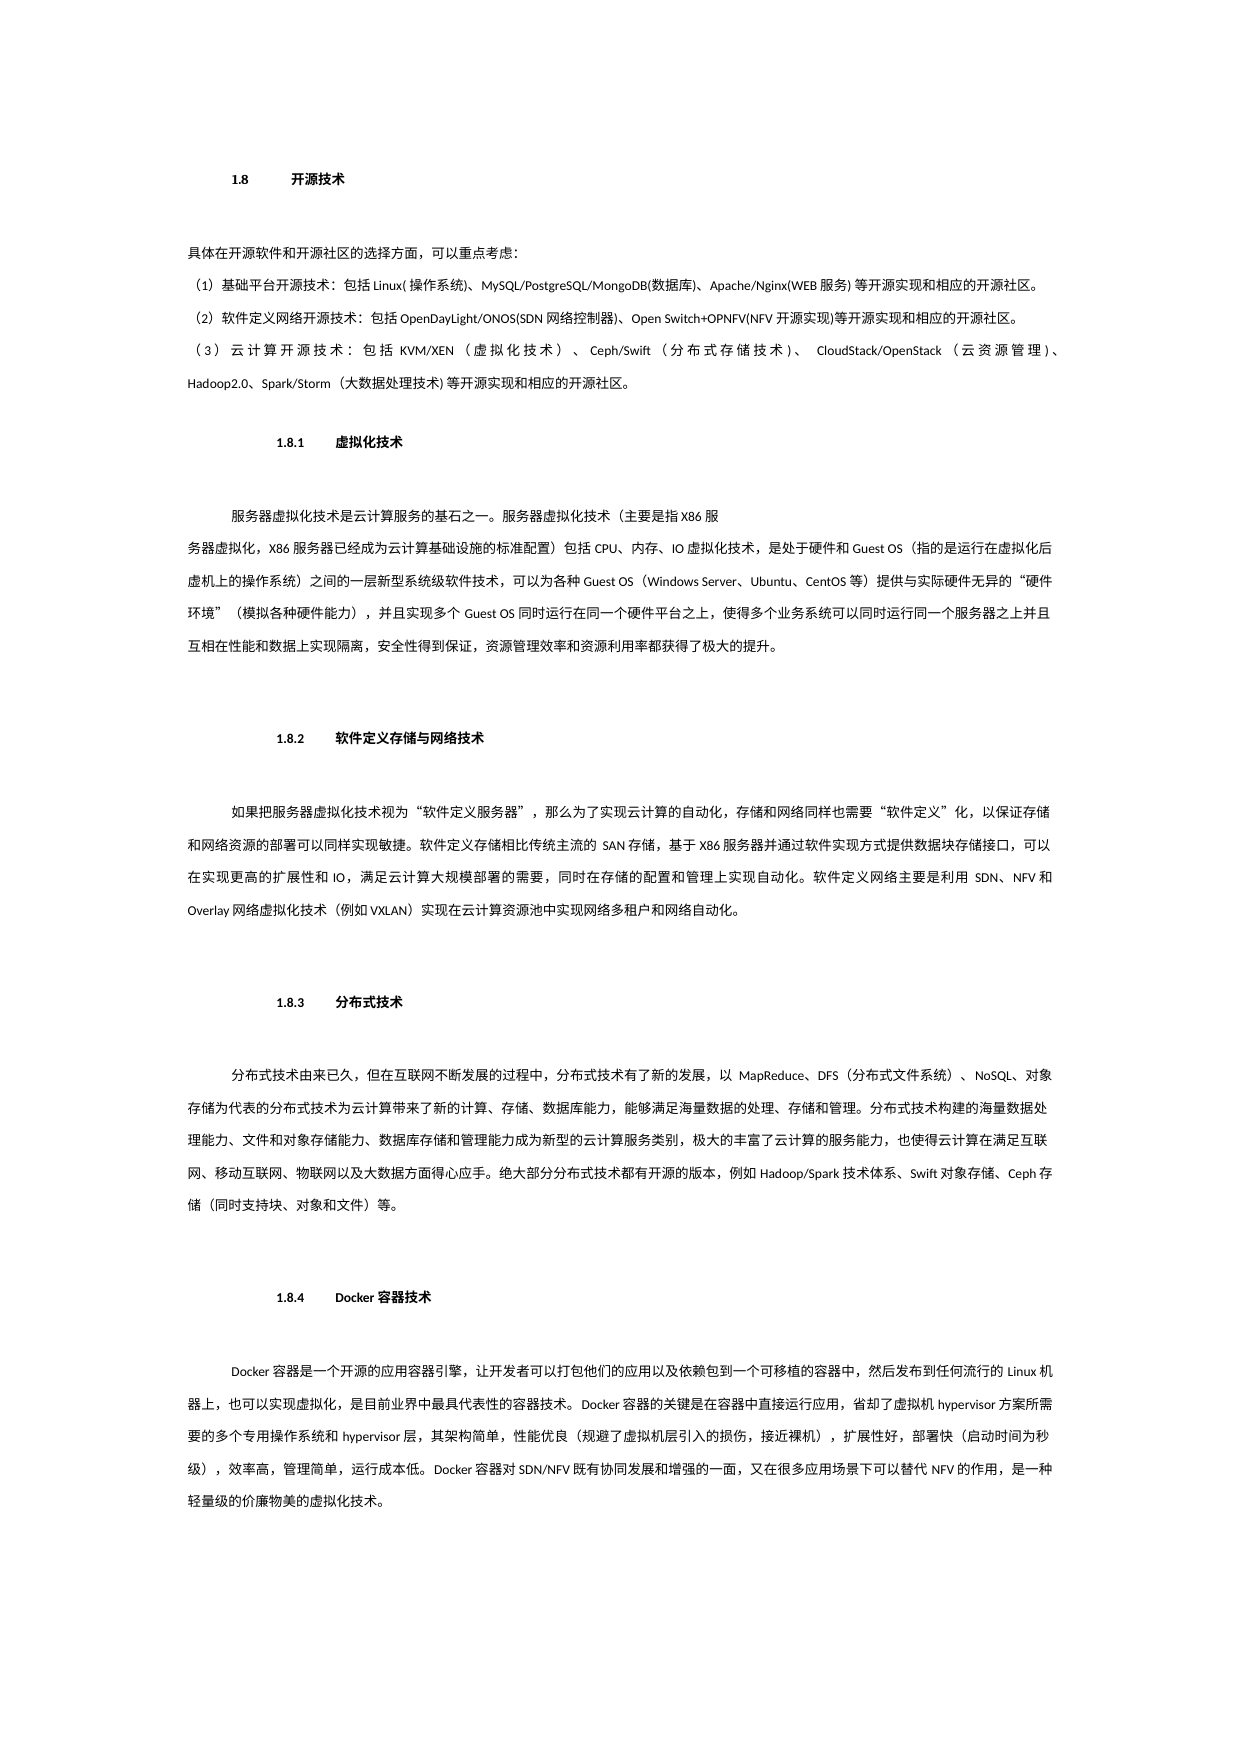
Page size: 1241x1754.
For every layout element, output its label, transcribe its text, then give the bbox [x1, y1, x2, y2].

subtitle 软件定义存储与网络技术 [276, 721, 1053, 754]
subtitle 开源技术 [232, 162, 1053, 194]
text （2）软件定义网络开源技术：包括OpenDayLight/ONOS(SDN 网络控制器)、Open Switch+OPNFV(NFV 开源实现)等开源实现和相应的开源社区。 [187, 301, 1053, 333]
text 服务器虚拟化技术是云计算服务的基石之一。服务器虚拟化技术（主要是指X86 服 [187, 499, 1053, 532]
text 如果把服务器虚拟化技术视为“软件定义服务器”，那么为了实现云计算的自动化，存储和网络同样也需要“软件定义”化，以保证存储和网络资源的部署可以同样实现敏捷。软件定义存储相比传统主流的SAN存储，基于X86服务器并通过软件实现方式提供数据块存储接口，可以在实现更高的扩展性和IO，满足云计算大规模部署的需要，同时在存储的配置和管理上实现自动化。软件定义网络主要是利用SDN、NFV和Overlay网络虚拟化技术（例如VXLAN）实现在云计算资源池中实现网络多租户和网络自动化。 [187, 795, 1053, 925]
subtitle 虚拟化技术 [276, 425, 1053, 458]
text （3）云计算开源技术：包括KVM/XEN（虚拟化技术）、Ceph/Swift（分布式存储技术)、 CloudStack/OpenStack（云资源管理)、Hadoop2.0、Spark/Storm（大数据处理技术) 等开源实现和相应的开源社区。 [187, 333, 1053, 398]
text 具体在开源软件和开源社区的选择方面，可以重点考虑： [187, 236, 1053, 268]
text （1）基础平台开源技术：包括Linux( 操作系统)、MySQL/PostgreSQL/MongoDB(数据库)、Apache/Nginx(WEB服务) 等开源实现和相应的开源社区。 [187, 268, 1053, 301]
text Docker容器是一个开源的应用容器引擎，让开发者可以打包他们的应用以及依赖包到一个可移植的容器中，然后发布到任何流行的Linux机器上，也可以实现虚拟化，是目前业界中最具代表性的容器技术。Docker容器的关键是在容器中直接运行应用，省却了虚拟机hypervisor方案所需要的多个专用操作系统和hypervisor层，其架构简单，性能优良（规避了虚拟机层引入的损伤，接近裸机），扩展性好，部署快（启动时间为秒级），效率高，管理简单，运行成本低。Docker容器对SDN/NFV既有协同发展和增强的一面，又在很多应用场景下可以替代NFV的作用，是一种轻量级的价廉物美的虚拟化技术。 [187, 1354, 1053, 1517]
subtitle Docker容器技术 [276, 1281, 1053, 1313]
text 务器虚拟化，X86 服务器已经成为云计算基础设施的标准配置）包括CPU、内存、IO虚拟化技术，是处于硬件和Guest OS（指的是运行在虚拟化后虚机上的操作系统）之间的一层新型系统级软件技术，可以为各种Guest OS（Windows Server、Ubuntu、CentOS 等）提供与实际硬件无异的“硬件环境”（模拟各种硬件能力），并且实现多个Guest OS 同时运行在同一个硬件平台之上，使得多个业务系统可以同时运行同一个服务器之上并且互相在性能和数据上实现隔离，安全性得到保证，资源管理效率和资源利用率都获得了极大的提升。 [187, 532, 1053, 662]
subtitle 分布式技术 [276, 985, 1053, 1017]
text 分布式技术由来已久，但在互联网不断发展的过程中，分布式技术有了新的发展，以MapReduce、DFS（分布式文件系统）、NoSQL、对象存储为代表的分布式技术为云计算带来了新的计算、存储、数据库能力，能够满足海量数据的处理、存储和管理。分布式技术构建的海量数据处理能力、文件和对象存储能力、数据库存储和管理能力成为新型的云计算服务类别，极大的丰富了云计算的服务能力，也使得云计算在满足互联网、移动互联网、物联网以及大数据方面得心应手。绝大部分分布式技术都有开源的版本，例如Hadoop/Spark 技术体系、Swift对象存储、Ceph存储（同时支持块、对象和文件）等。 [187, 1059, 1053, 1221]
